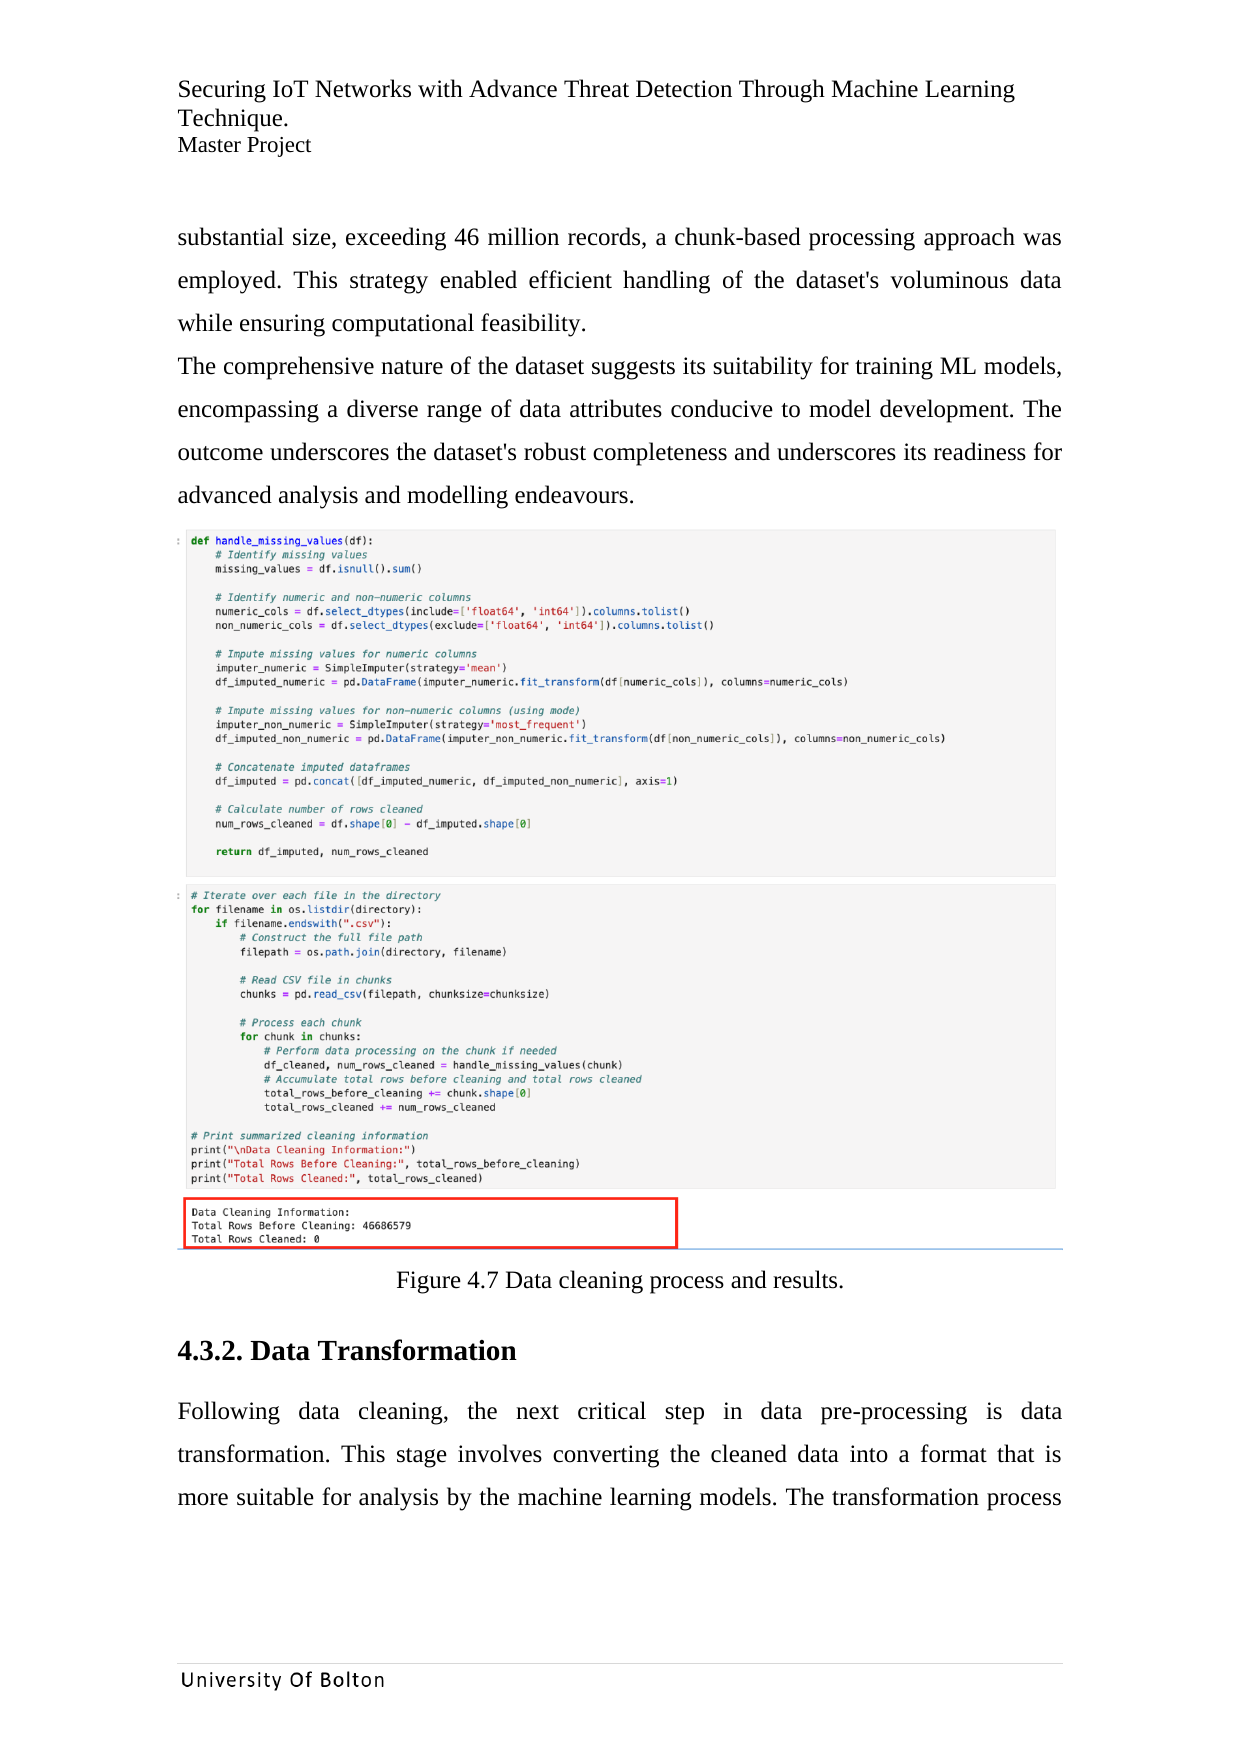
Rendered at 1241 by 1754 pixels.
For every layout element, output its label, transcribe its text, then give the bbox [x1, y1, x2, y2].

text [177, 1396, 1063, 1511]
picture [177, 523, 1063, 1251]
picture [177, 1665, 387, 1691]
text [177, 222, 1063, 337]
text The comprehensive nature of the dataset suggests its suitability for training ML models, encompassing a diverse range of data attributes conducive to model development. The outcome underscores the dataset's robust completeness and underscores its readiness for advanced analysis and modelling endeavours. [177, 351, 1063, 509]
subtitle 4.3.2. Data Transformation [177, 1333, 1063, 1367]
